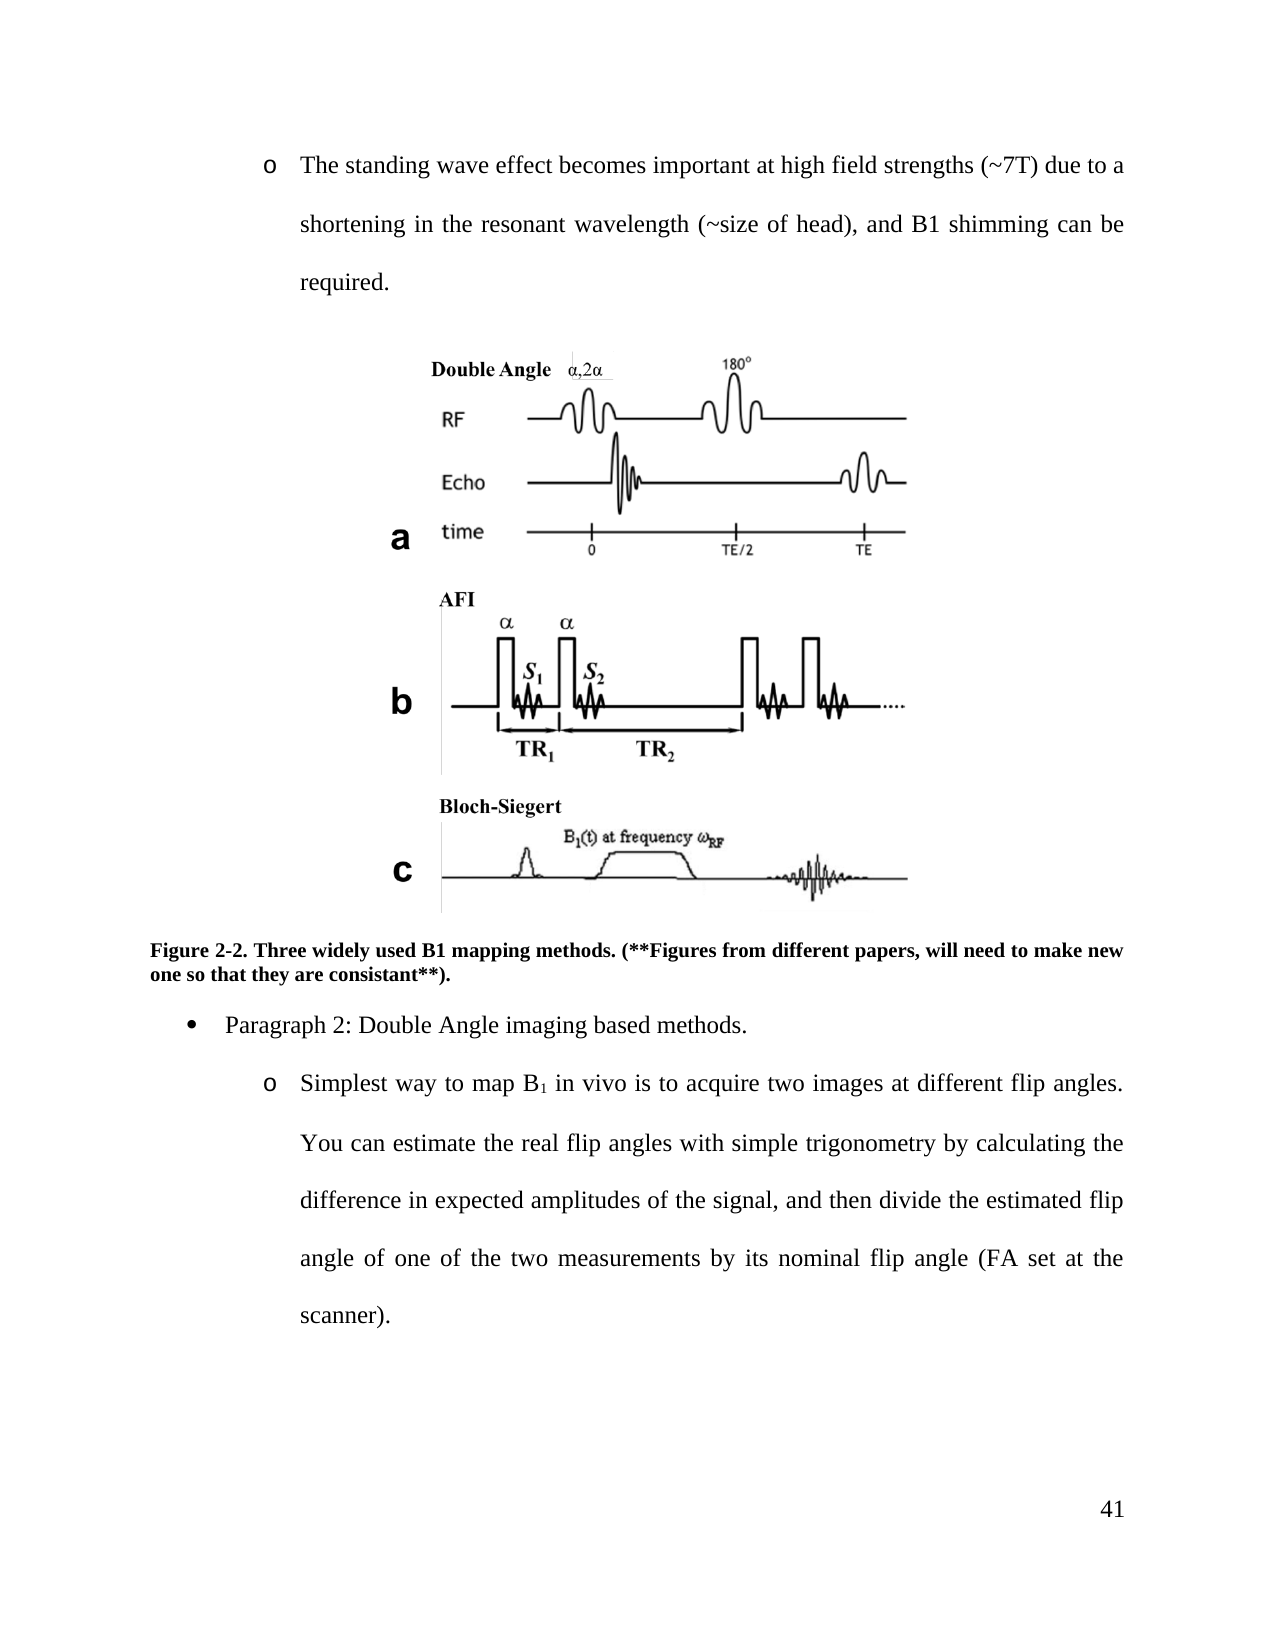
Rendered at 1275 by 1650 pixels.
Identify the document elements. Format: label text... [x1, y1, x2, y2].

list Simplest way to map B1 in vivo is to acquire two images at different flip angles. You can estimate the real flip angles with simple trigonometry by calculating the difference in expected amplitudes of the signal, and then divide the estimated flip angle of one of the two measurements by its nominal flip angle (FA set at the scanner). [262, 1068, 1125, 1329]
picture [367, 349, 908, 913]
list The standing wave effect becomes important at high field strengths (~7T) due to a shortening in the resonant wavelength (~size of head), and B1 shimming can be required. [262, 150, 1125, 296]
list Paragraph 2: Double Angle imaging based methods. [187, 1011, 1125, 1039]
